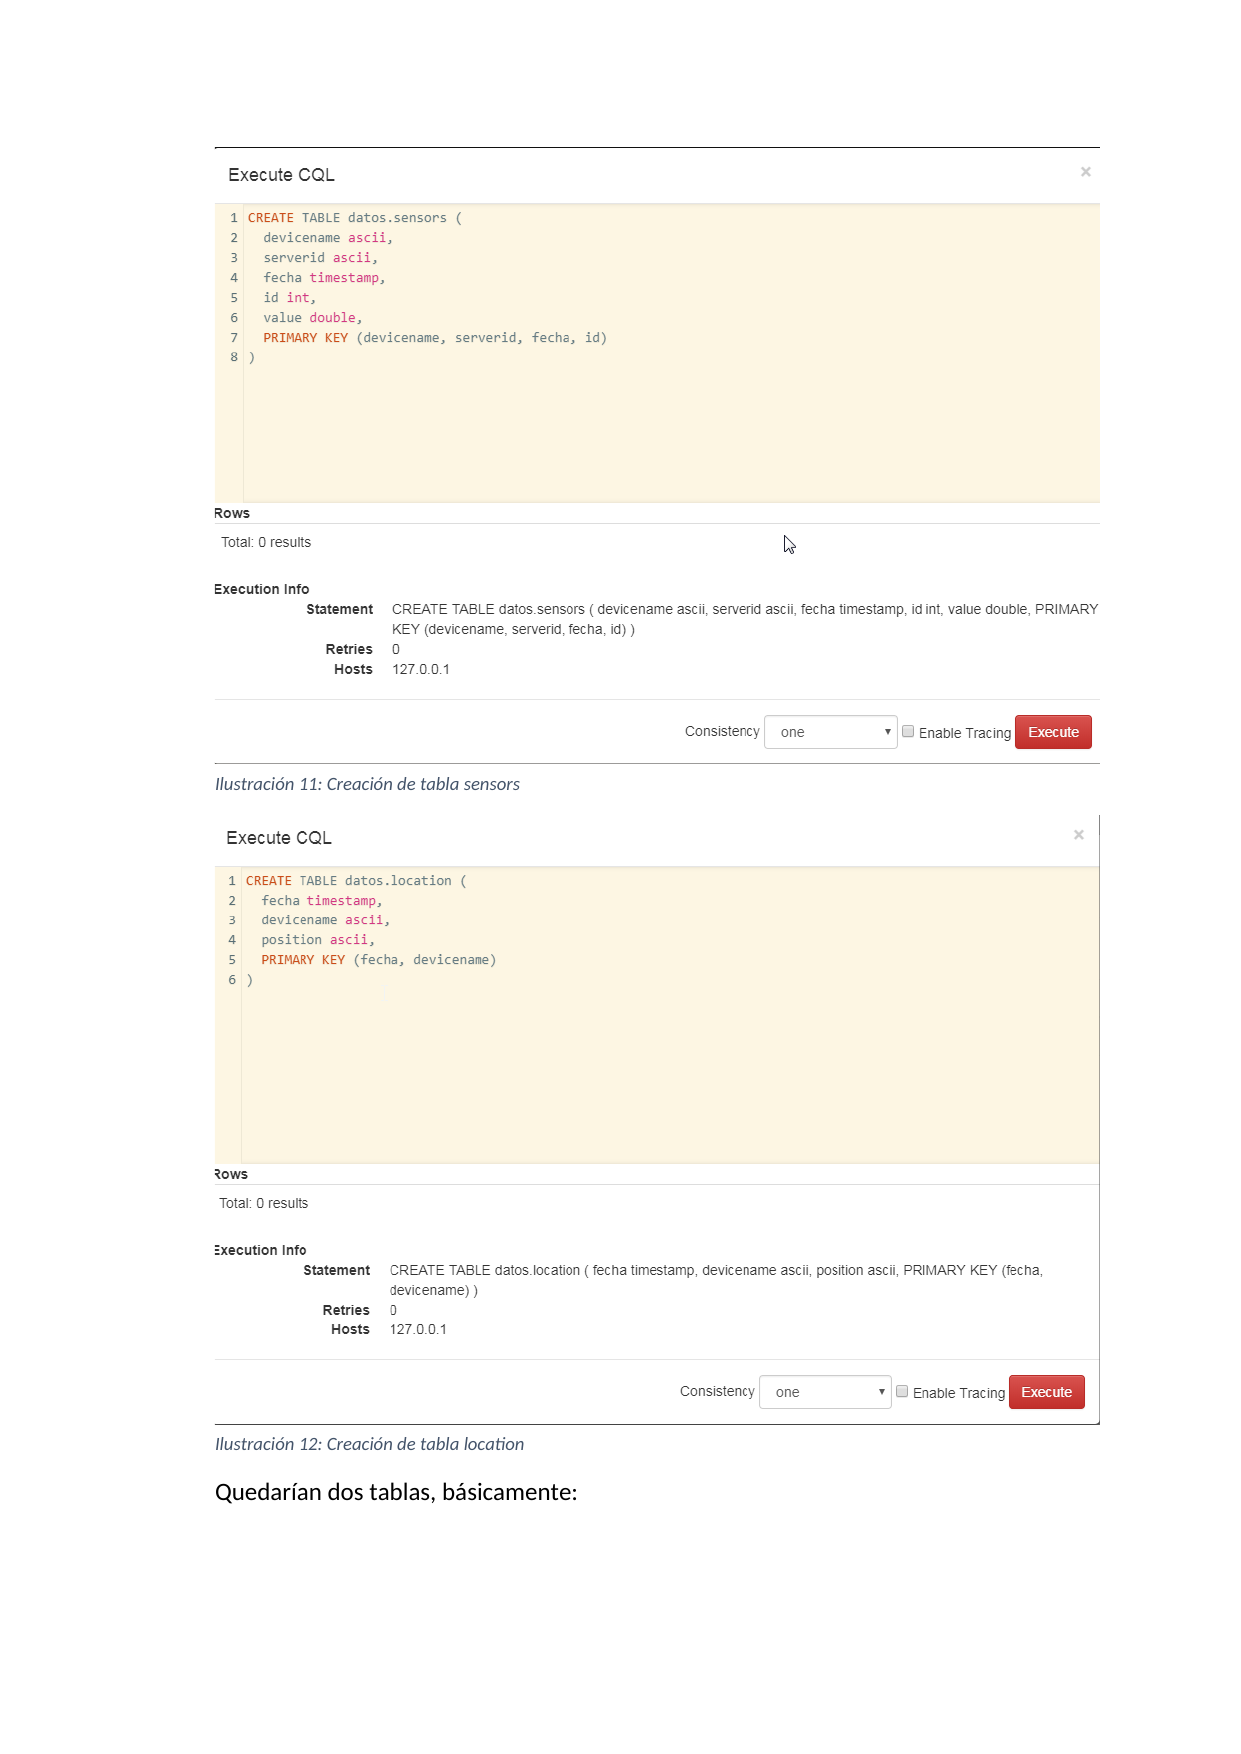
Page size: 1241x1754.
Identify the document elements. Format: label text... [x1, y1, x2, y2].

text Ilustración 12: Creación de tabla location [215, 1432, 1063, 1455]
picture [214, 147, 1100, 764]
text Ilustración 11: Creación de tabla sensors [215, 772, 1063, 795]
list Quedarían dos tablas, básicamente: [215, 1476, 1063, 1507]
picture [214, 815, 1100, 1425]
